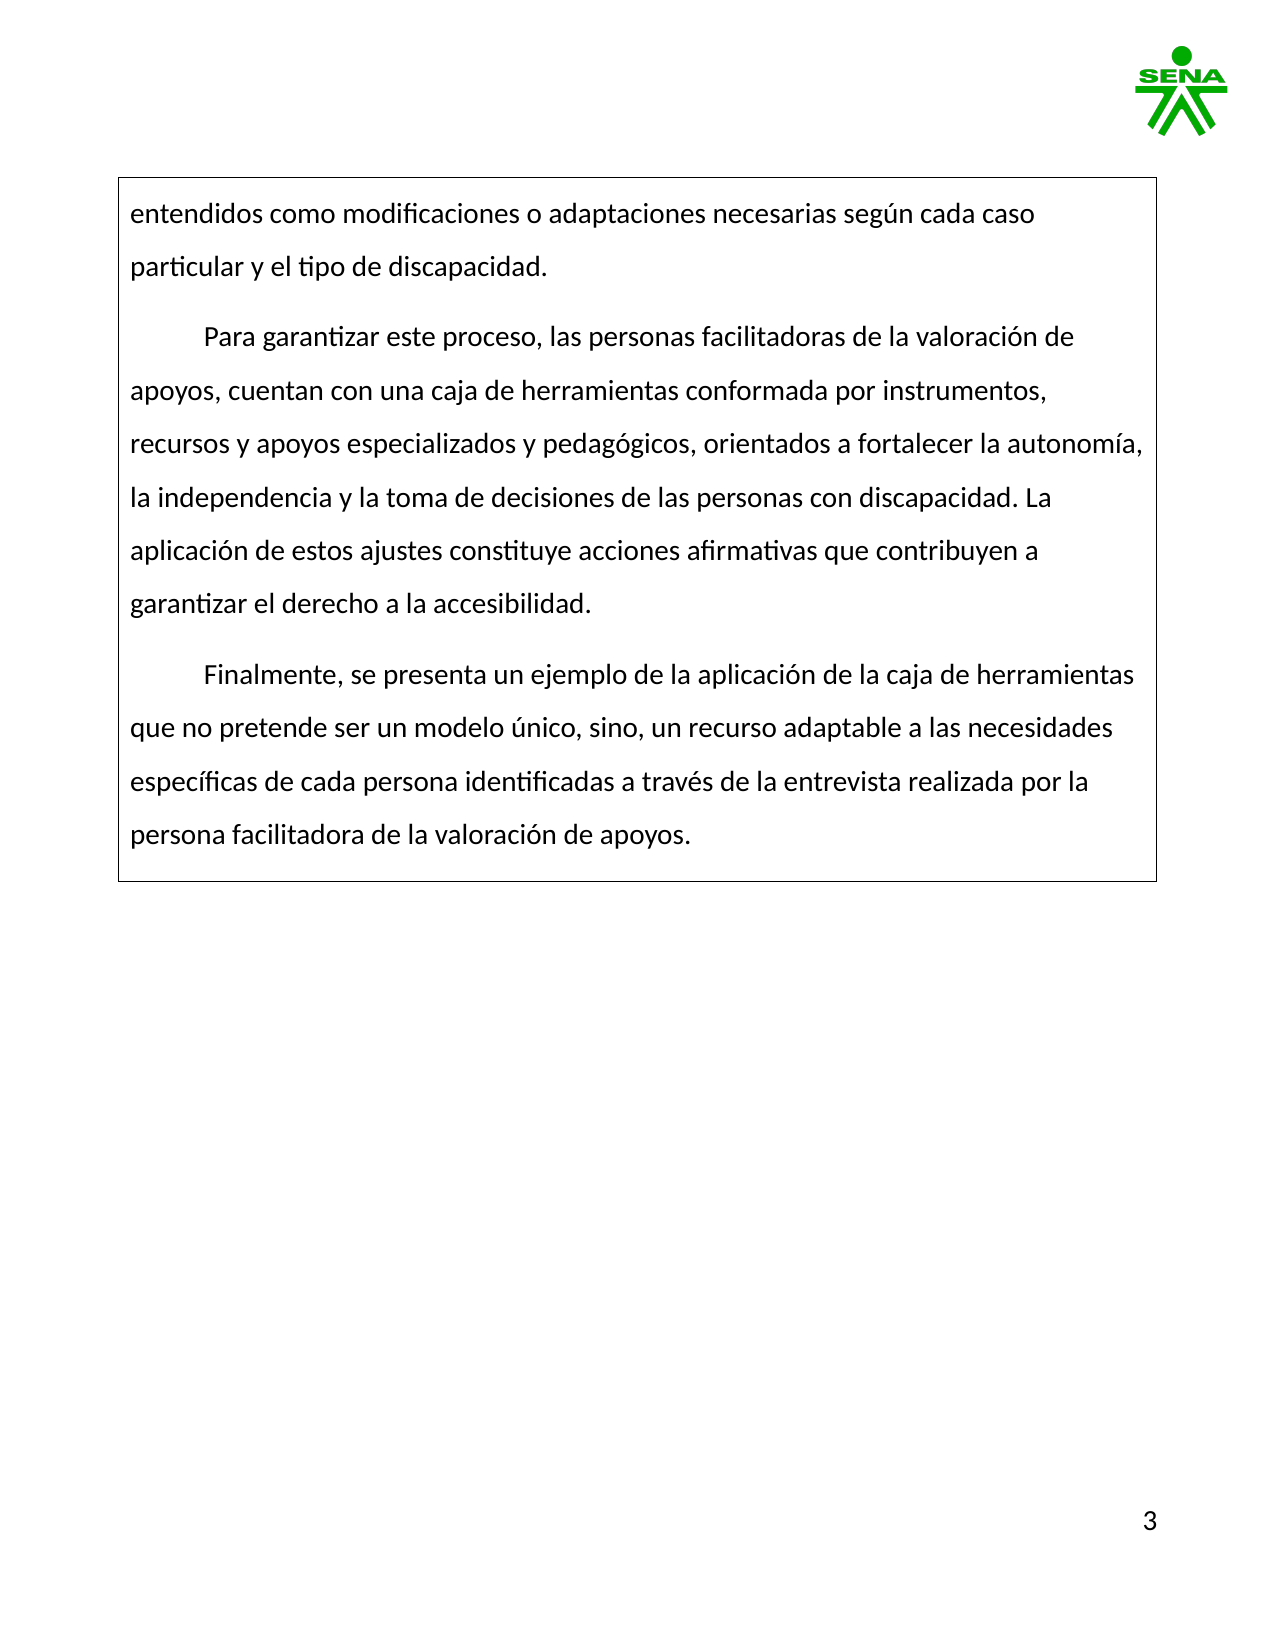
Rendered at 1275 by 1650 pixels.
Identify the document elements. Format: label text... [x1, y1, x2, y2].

picture [1135, 46, 1228, 136]
